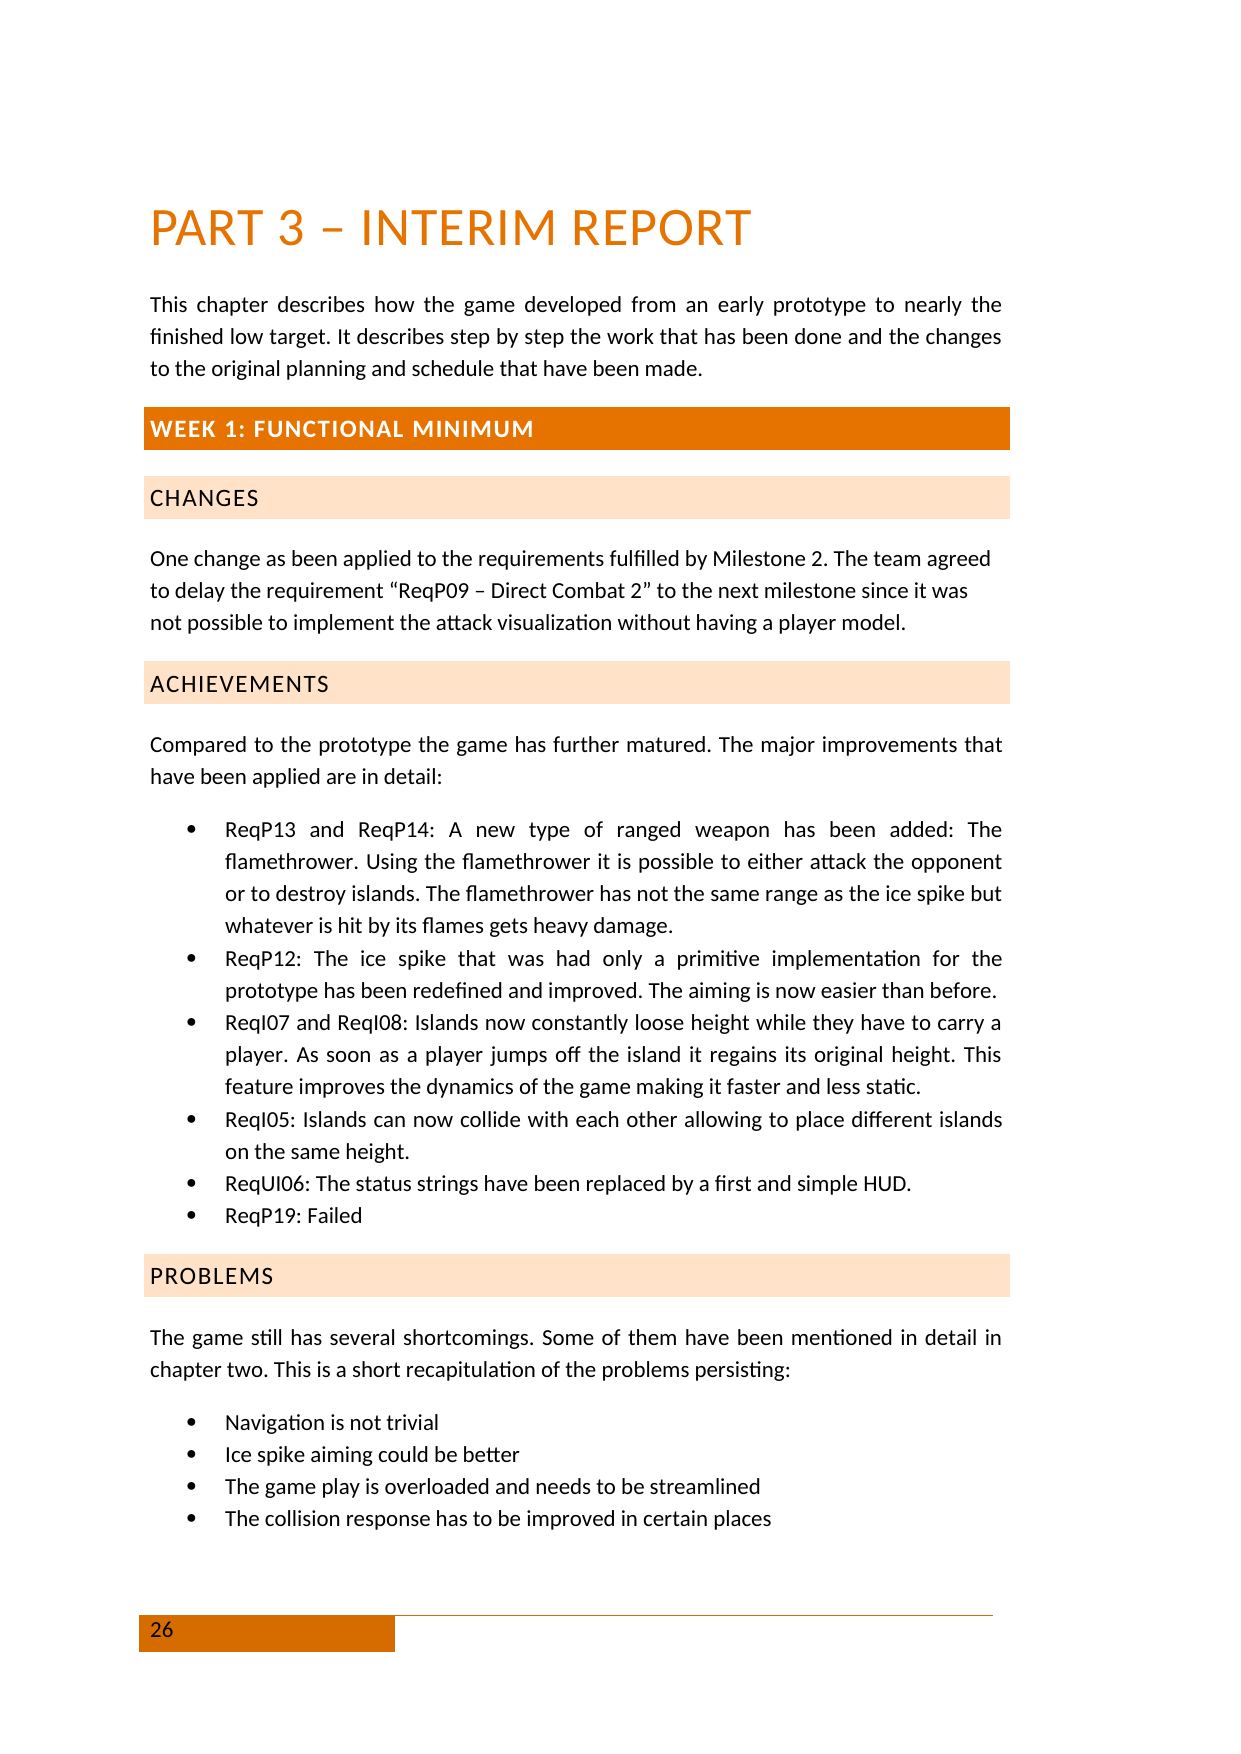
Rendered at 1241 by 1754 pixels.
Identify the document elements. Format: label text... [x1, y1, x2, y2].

subtitle Changes [150, 482, 1004, 512]
text Compared to the prototype the game has further matured. The major improvements that have been applied are in detail: [150, 730, 1004, 790]
list The collision response has to be improved in certain places [187, 1504, 1004, 1532]
subtitle achievements [150, 668, 1004, 698]
list ReqI05: Islands can now collide with each other allowing to place different islands on the same height. [187, 1105, 1004, 1165]
subtitle Week 1: Functional Minimum [150, 414, 1004, 444]
list ReqI07 and ReqI08: Islands now constantly loose height while they have to carry a player. As soon as a player jumps off the island it regains its original height. This feature improves the dynamics of the game making it faster and less static. [187, 1008, 1004, 1101]
text This chapter describes how the game developed from an early prototype to nearly the finished low target. It describes step by step the work that has been done and the changes to the original planning and schedule that have been made. [150, 290, 1004, 382]
title Part 3 – Interim Report [150, 193, 1004, 259]
text The game still has several shortcomings. Some of them have been mentioned in detail in chapter two. This is a short recapitulation of the problems persisting: [150, 1323, 1004, 1383]
list Navigation is not trivial [187, 1408, 1004, 1436]
list The game play is overloaded and needs to be streamlined [187, 1472, 1004, 1500]
list ReqP12: The ice spike that was had only a primitive implementation for the prototype has been redefined and improved. The aiming is now easier than before. [187, 944, 1004, 1004]
text One change as been applied to the requirements fulfilled by Milestone 2. The team agreed to delay the requirement “ReqP09 – Direct Combat 2” to the next milestone since it was not possible to implement the attack visualization without having a player model. [150, 544, 1004, 636]
subtitle Problems [150, 1261, 1004, 1291]
list ReqP13 and ReqP14: A new type of ranged weapon has been added: The flamethrower. Using the flamethrower it is possible to either attack the opponent or to destroy islands. The flamethrower has not the same range as the ice spike but whatever is hit by its flames gets heavy damage. [187, 815, 1004, 939]
list ReqUI06: The status strings have been replaced by a first and simple HUD. [187, 1169, 1004, 1197]
list Ice spike aiming could be better [187, 1440, 1004, 1468]
list ReqP19: Failed [187, 1201, 1004, 1229]
